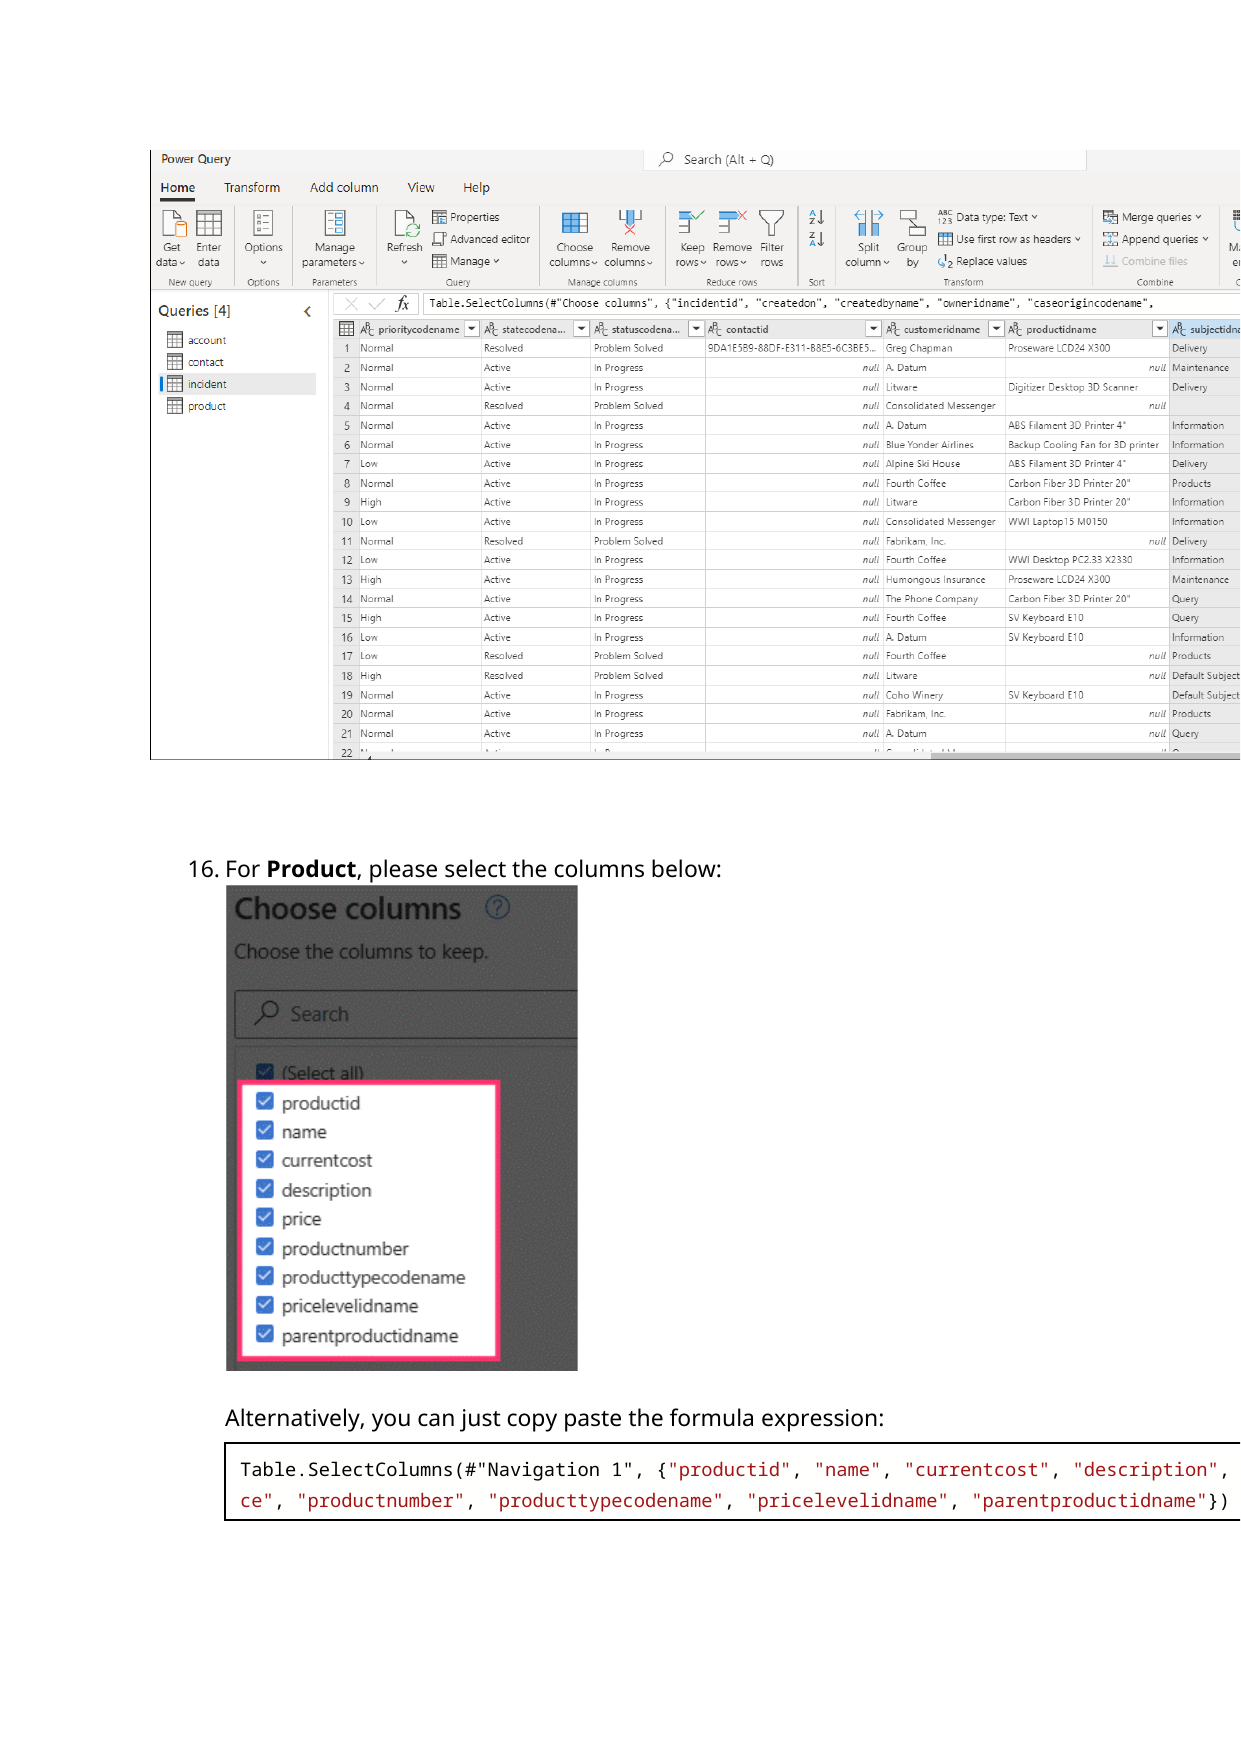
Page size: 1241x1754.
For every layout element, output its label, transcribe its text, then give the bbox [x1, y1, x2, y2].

picture [150, 150, 1241, 760]
picture [225, 884, 578, 1371]
list Alternatively, you can just copy paste the formula expression: [225, 1402, 1090, 1433]
list For Product, please select the columns below: [187, 853, 1090, 885]
